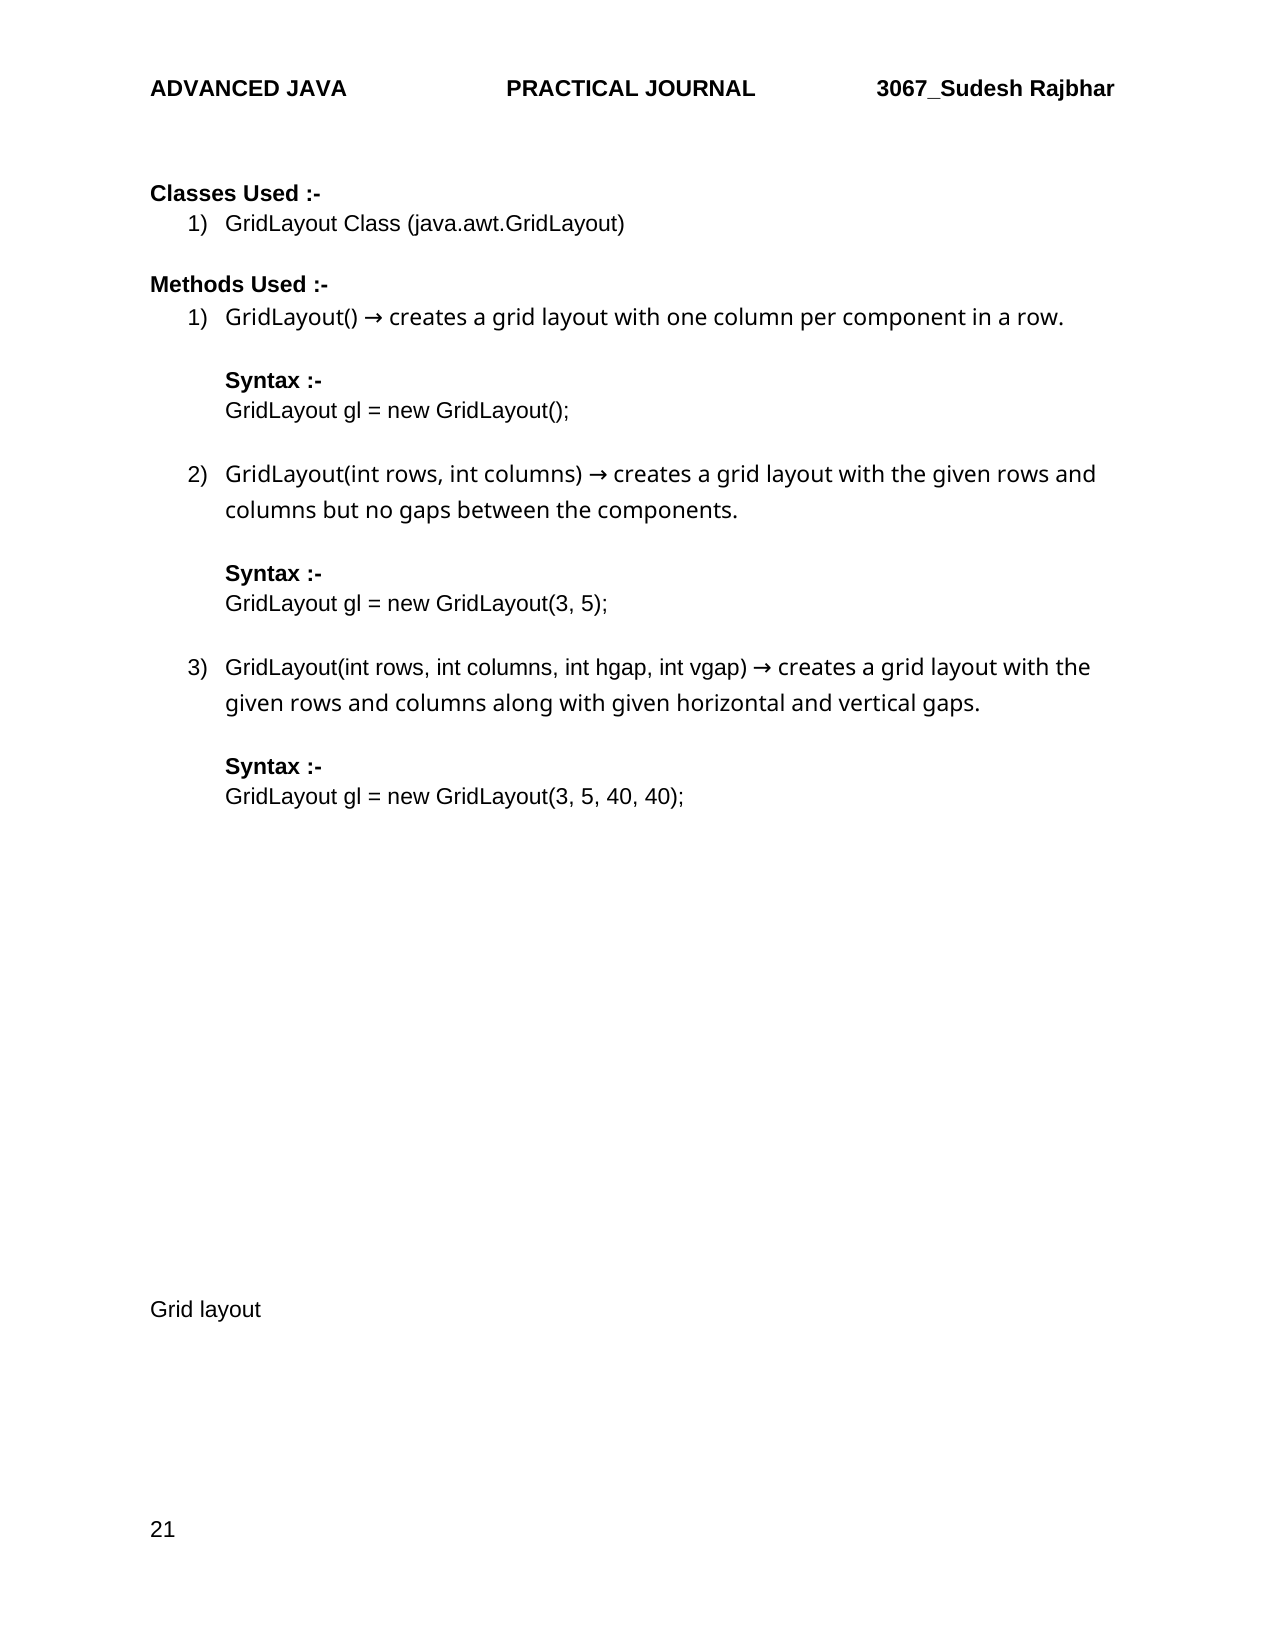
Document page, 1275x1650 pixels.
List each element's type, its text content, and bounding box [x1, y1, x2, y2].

list GridLayout Class (java.awt.GridLayout) [187, 210, 1125, 237]
text Syntax :- [150, 753, 1125, 779]
text GridLayout gl = new GridLayout(3, 5, 40, 40); [225, 783, 1125, 809]
text Syntax :- [225, 367, 1125, 393]
text GridLayout gl = new GridLayout(3, 5); [225, 590, 1125, 616]
text Classes Used :- [150, 180, 1125, 207]
text GridLayout gl = new GridLayout(); [225, 397, 1125, 424]
text Grid layout [150, 1296, 1125, 1323]
text Methods Used :- [150, 271, 1125, 297]
text Syntax :- [150, 560, 1125, 586]
list GridLayout(int rows, int columns) → creates a grid layout with the given rows and columns but no gaps between the components. [187, 458, 1125, 525]
list GridLayout() → creates a grid layout with one column per component in a row. [187, 301, 1125, 332]
list GridLayout(int rows, int columns, int hgap, int vgap) → creates a grid layout with the given rows and columns along with given horizontal and vertical gaps. [187, 651, 1125, 718]
